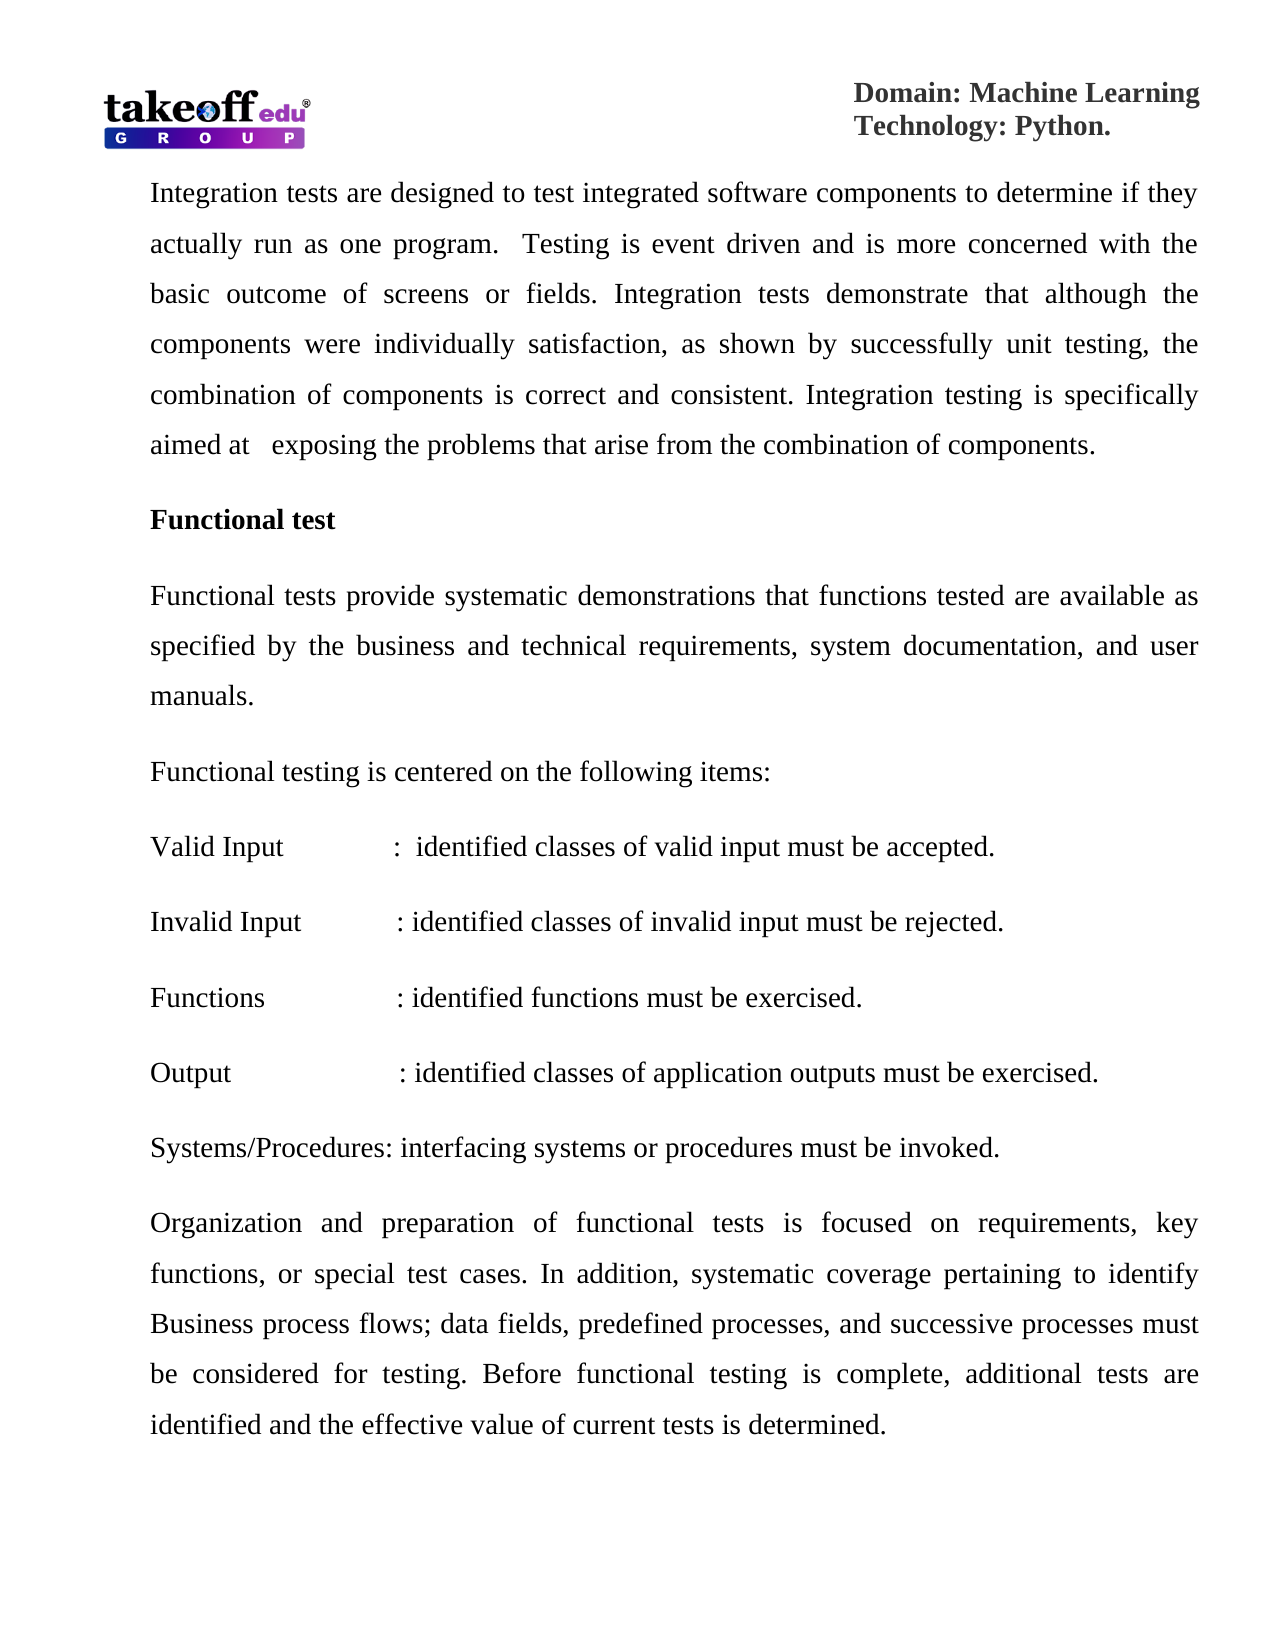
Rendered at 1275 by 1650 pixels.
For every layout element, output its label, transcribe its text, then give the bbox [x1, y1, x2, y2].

subtitle Functional test [150, 502, 1200, 536]
text Functional tests provide systematic demonstrations that functions tested are available as specified by the business and technical requirements, system documentation, and user manuals. [150, 578, 1200, 712]
text Functional testing is centered on the following items: [150, 754, 1200, 787]
text Invalid Input : identified classes of invalid input must be rejected. [150, 904, 1200, 938]
text Valid Input : identified classes of valid input must be accepted. [150, 829, 1200, 863]
text Systems/Procedures: interfacing systems or procedures must be invoked. [150, 1130, 1200, 1164]
picture [101, 86, 313, 157]
text Output : identified classes of application outputs must be exercised. [150, 1055, 1200, 1088]
text Integration tests are designed to test integrated software components to determine if they actually run as one program. Testing is event driven and is more concerned with the basic outcome of screens or fields. Integration tests demonstrate that although the components were individually satisfaction, as shown by successfully unit testing, the combination of components is correct and consistent. Integration testing is specifically aimed at exposing the problems that arise from the combination of components. [150, 176, 1200, 461]
text Functions : identified functions must be exercised. [150, 980, 1200, 1013]
text Organization and preparation of functional tests is focused on requirements, key functions, or special test cases. In addition, systematic coverage pertaining to identify Business process flows; data fields, predefined processes, and successive processes must be considered for testing. Before functional testing is complete, additional tests are identified and the effective value of current tests is determined. [150, 1206, 1200, 1440]
